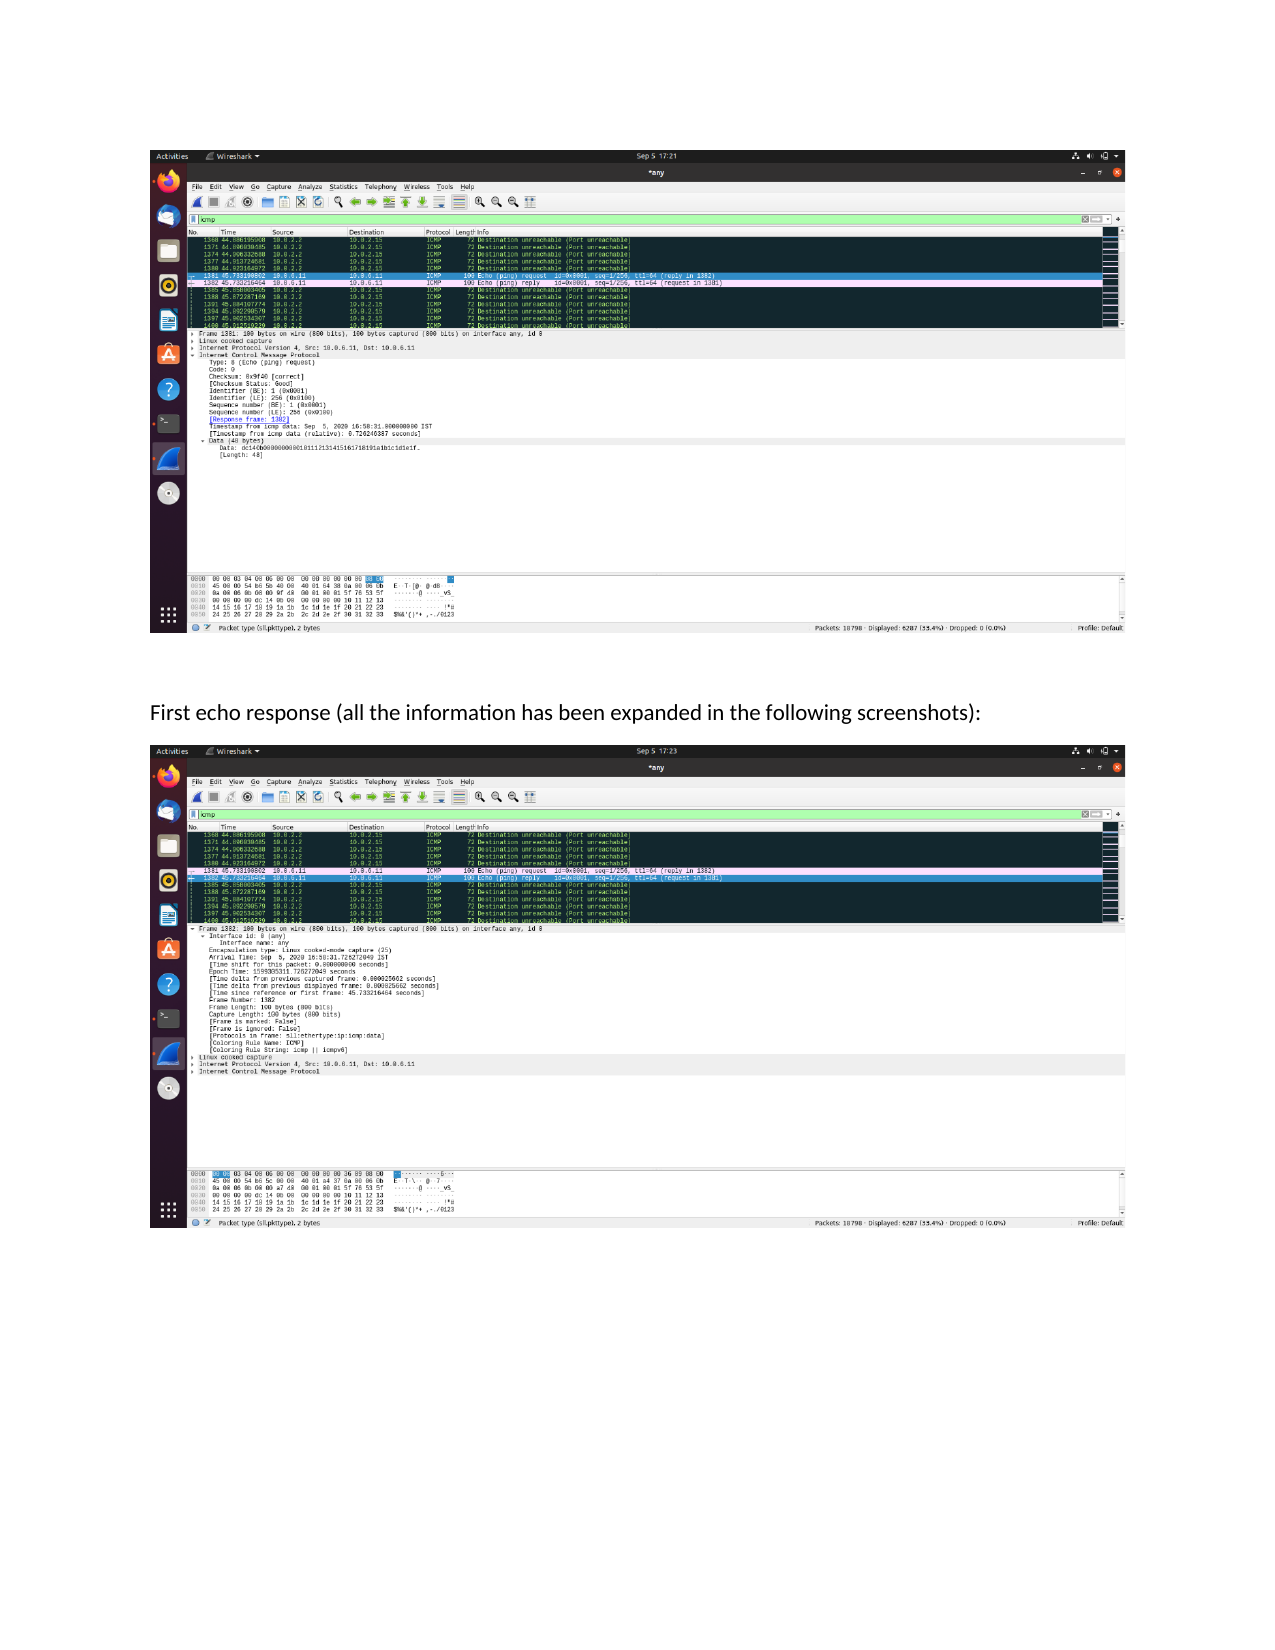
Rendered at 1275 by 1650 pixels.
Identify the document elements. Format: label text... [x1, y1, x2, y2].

picture [150, 150, 1125, 633]
text First echo response (all the information has been expanded in the following screenshots): [150, 698, 1125, 726]
picture [150, 745, 1125, 1228]
